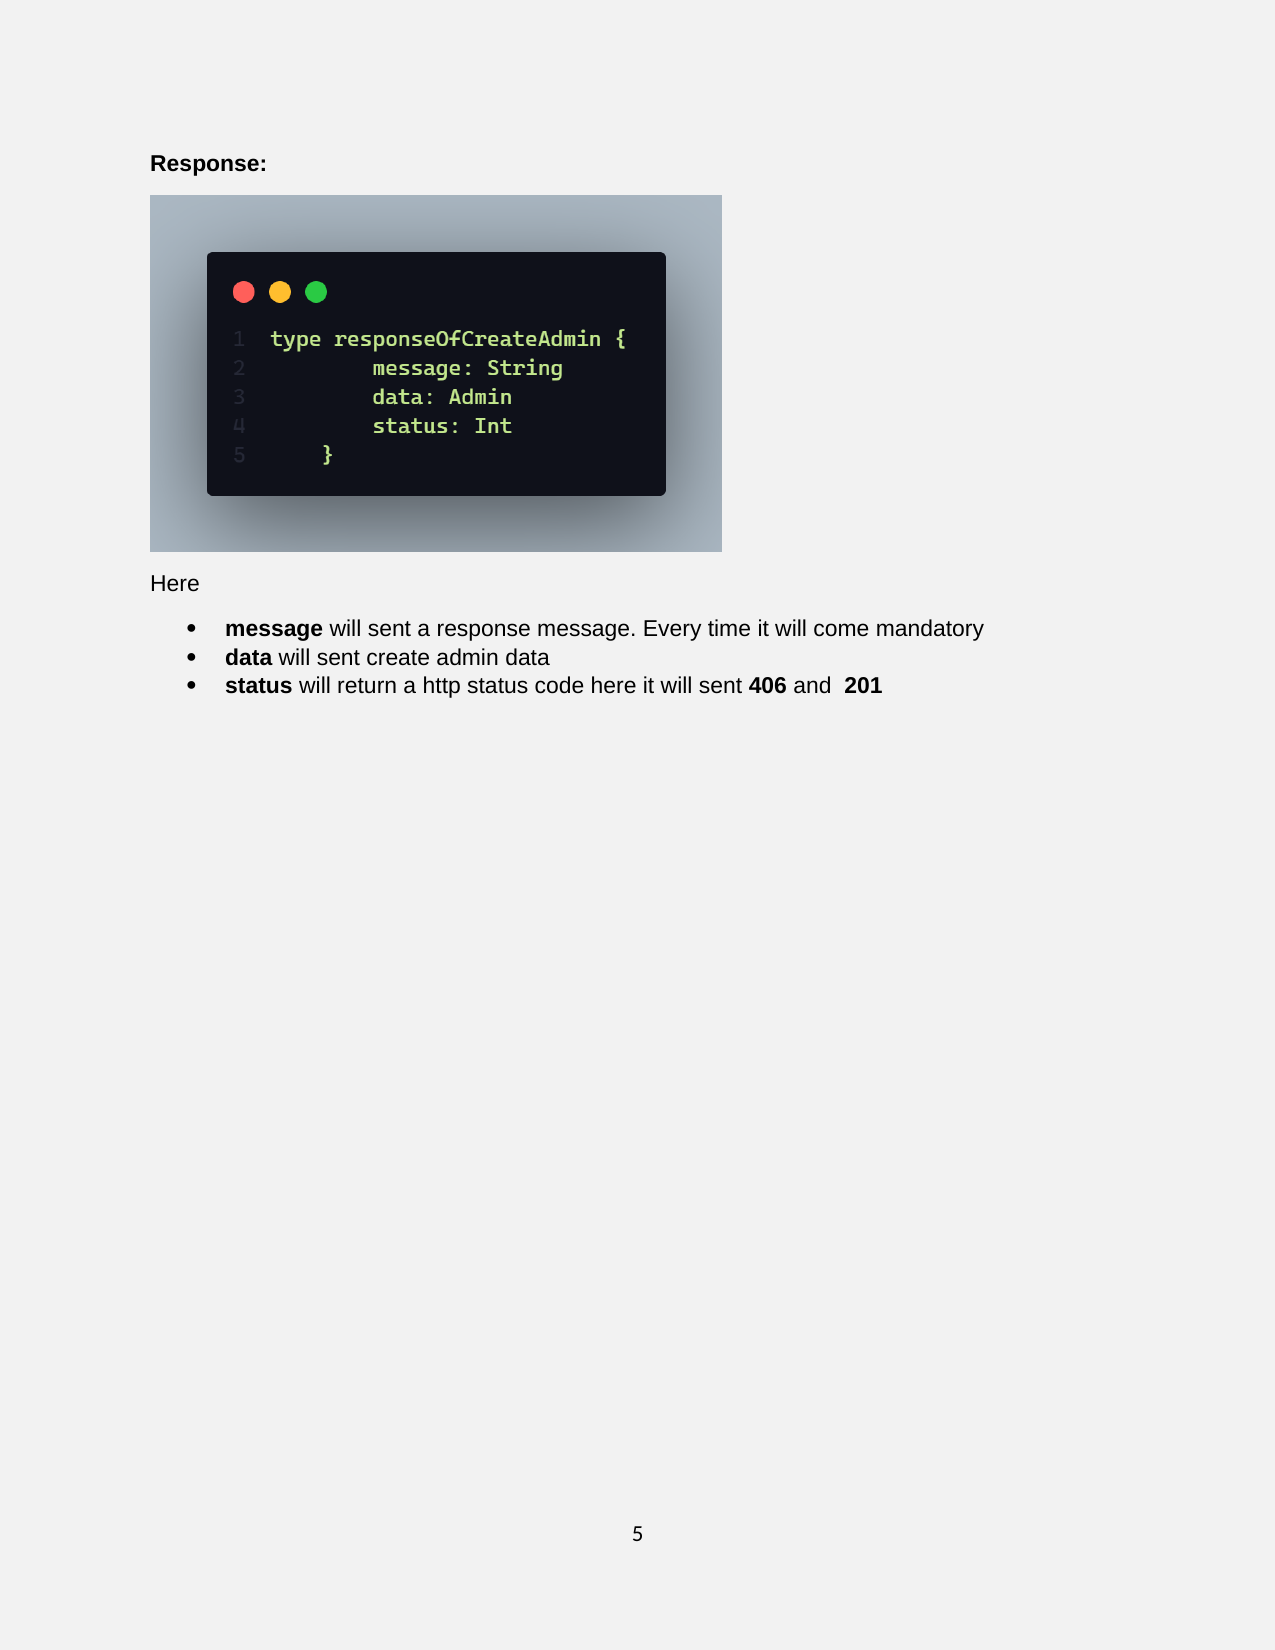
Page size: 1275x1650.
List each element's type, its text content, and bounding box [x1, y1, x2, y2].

picture [150, 195, 722, 552]
text Response: [150, 150, 1125, 176]
list message will sent a response message. Every time it will come mandatory [187, 615, 1125, 642]
list status will return a http status code here it will sent 406 and 201 [187, 672, 1125, 698]
text Here [150, 570, 1125, 596]
list data will sent create admin data [187, 644, 1125, 670]
